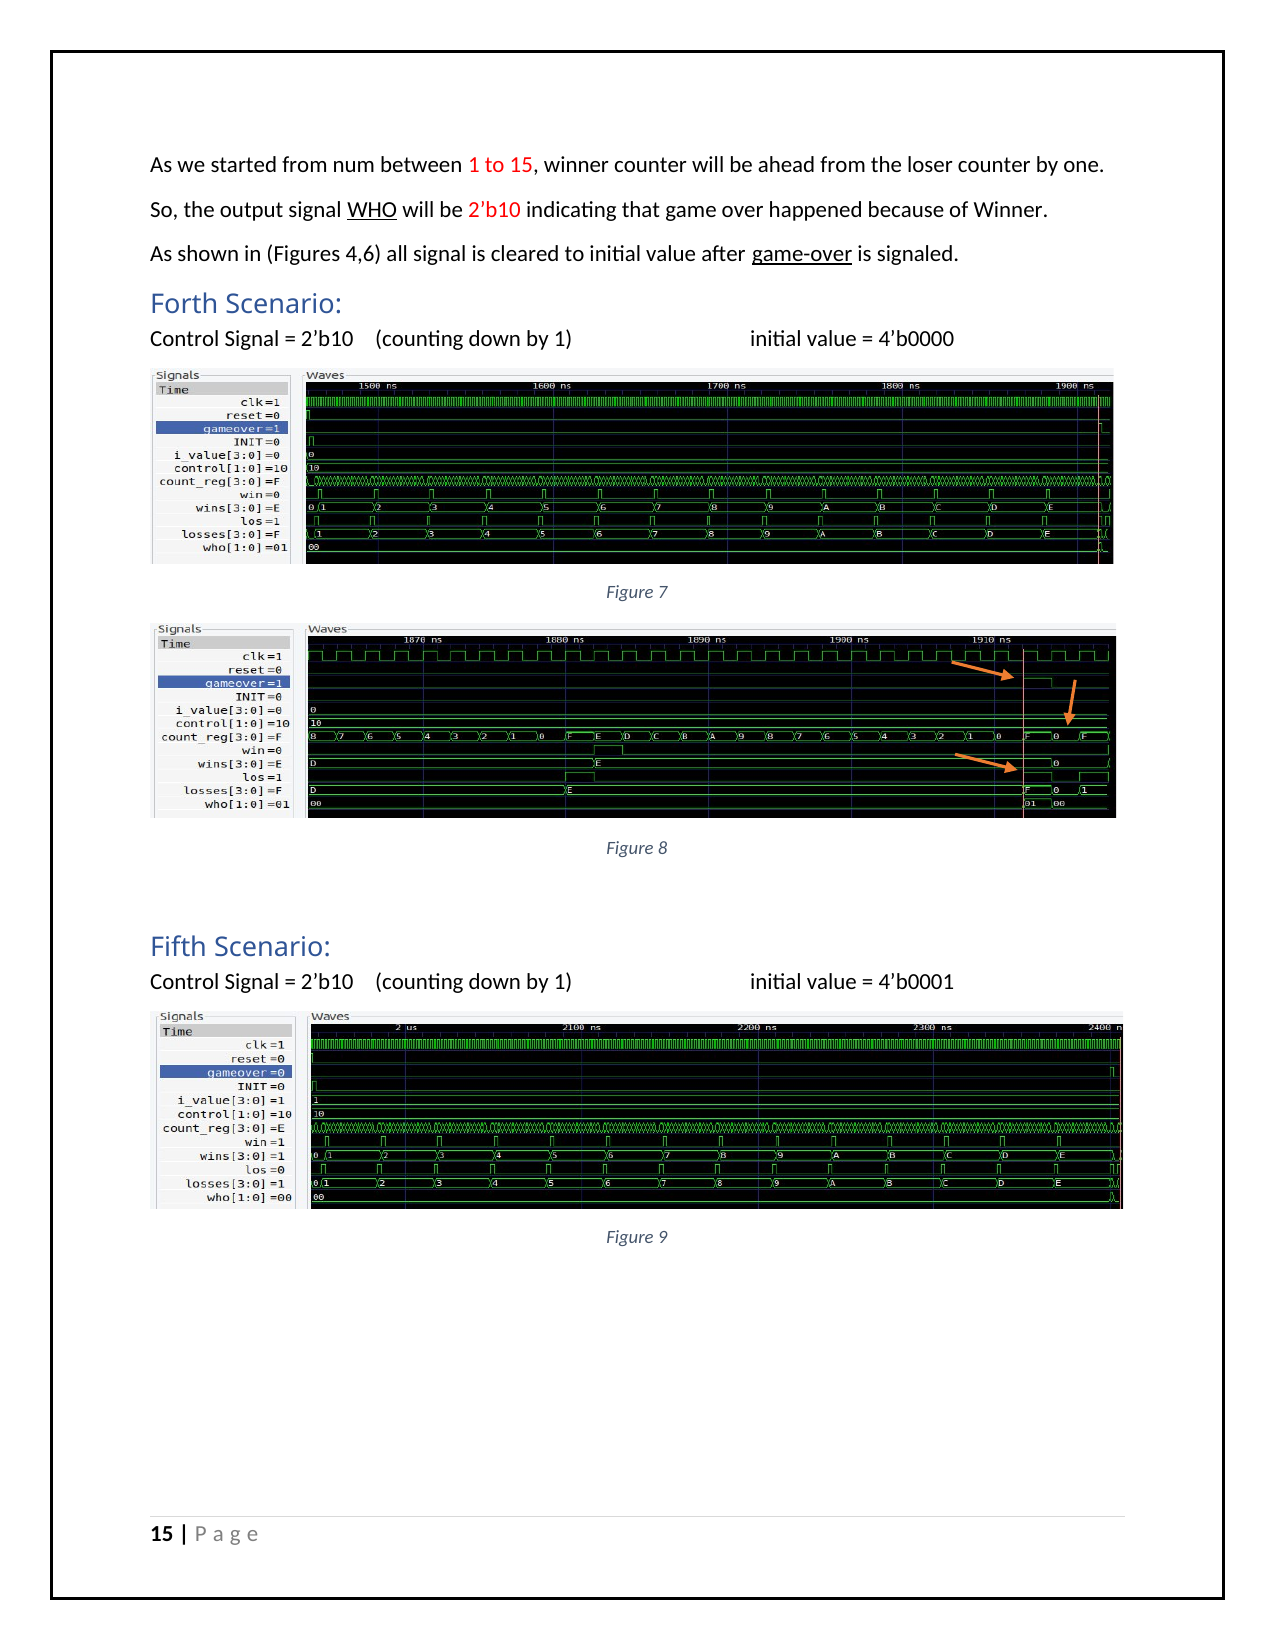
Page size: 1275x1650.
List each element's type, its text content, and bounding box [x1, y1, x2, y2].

text So, the output signal WHO will be 2’b10 indicating that game over happened because of Winner. [150, 195, 1125, 223]
picture [150, 1011, 1124, 1209]
text As shown in (Figures 4,6) all signal is cleared to initial value after game-over is signaled. [150, 239, 1125, 267]
text Control Signal = 2’b10 (counting down by 1) initial value = 4’b0001 [150, 967, 1125, 995]
picture [150, 623, 1117, 818]
subtitle Forth Scenario: [150, 284, 1125, 321]
picture [150, 368, 1114, 564]
text As we started from num between 1 to 15, winner counter will be ahead from the loser counter by one. [150, 150, 1125, 178]
text Control Signal = 2’b10 (counting down by 1) initial value = 4’b0000 [150, 324, 1125, 352]
subtitle Fifth Scenario: [150, 927, 1125, 964]
